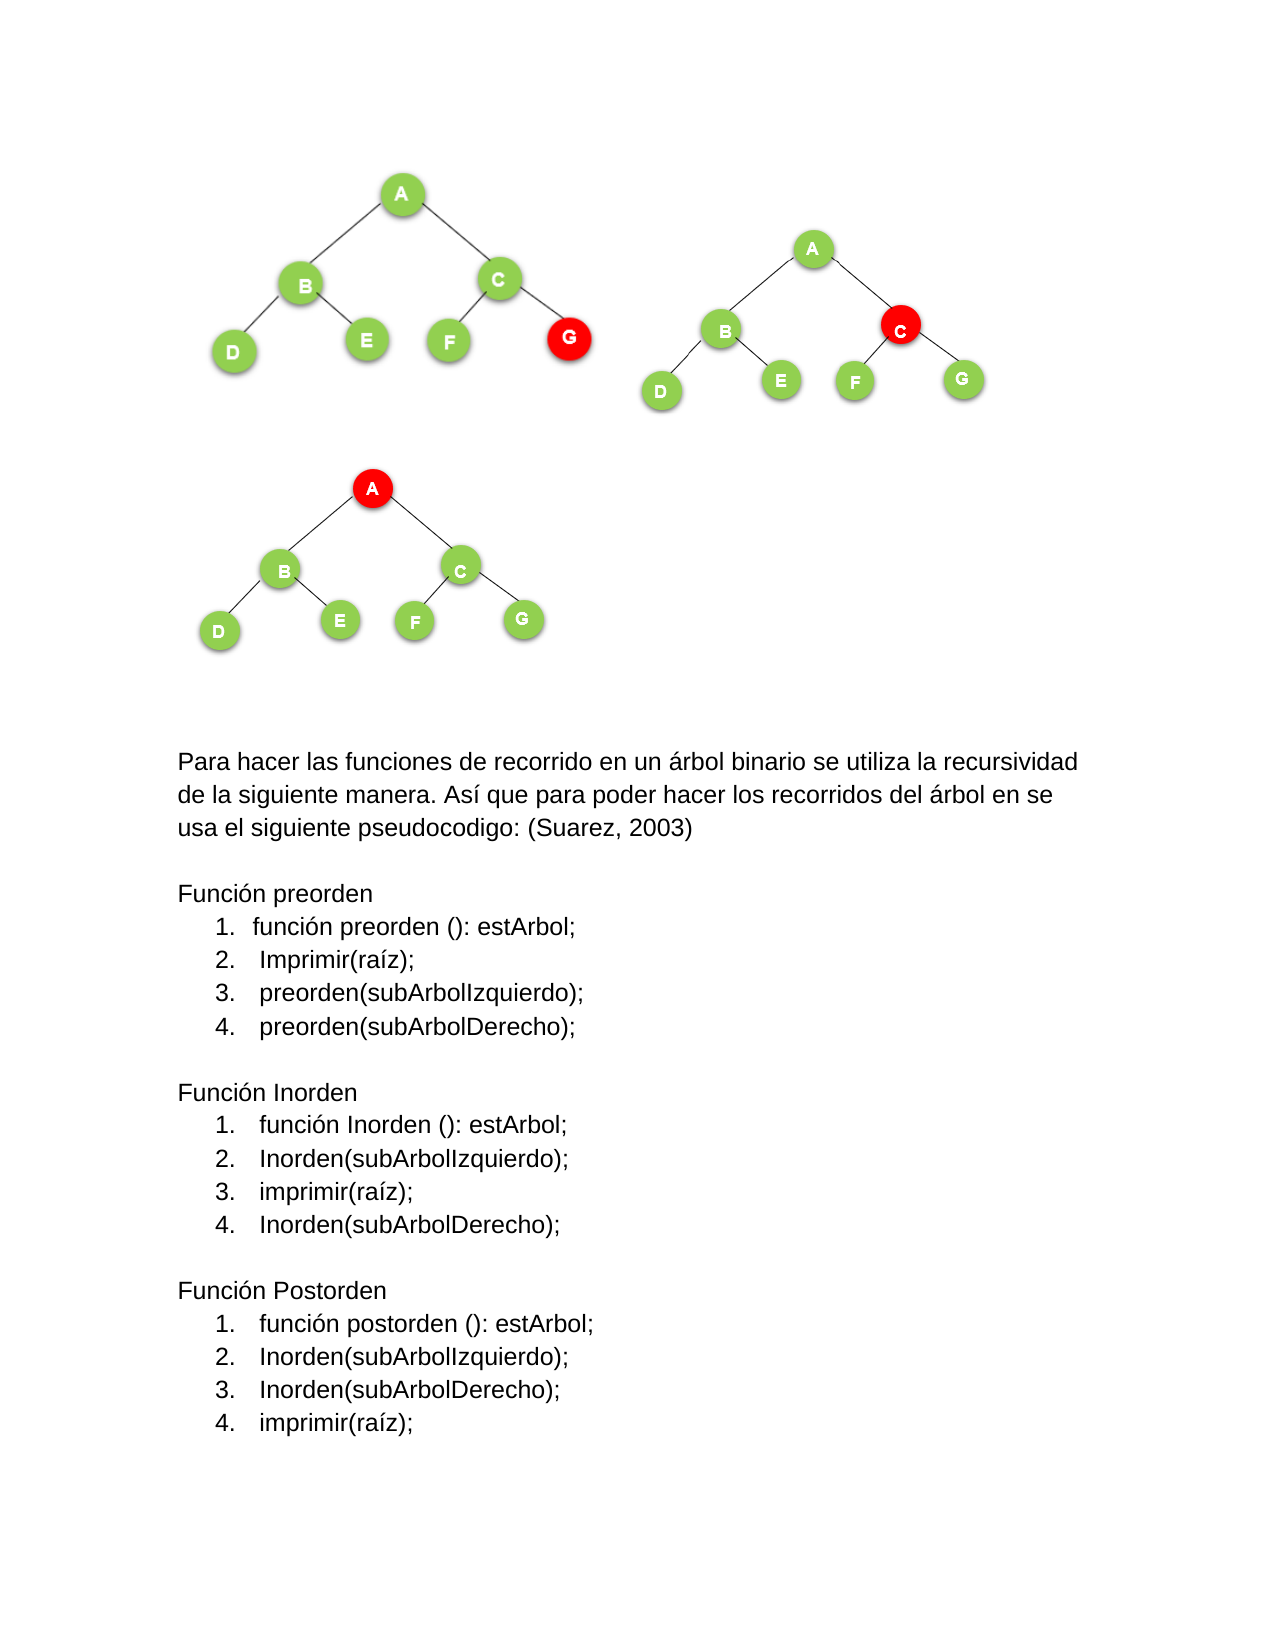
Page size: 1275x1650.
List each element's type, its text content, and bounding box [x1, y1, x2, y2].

list Inorden(subArbolDerecho); [215, 1209, 1098, 1238]
text Función Inorden [177, 1077, 1098, 1106]
list función preorden (): estArbol; [215, 912, 1098, 941]
list Inorden(subArbolIzquierdo); [215, 1143, 1098, 1172]
list imprimir(raíz); [215, 1408, 1098, 1436]
text Función preorden [177, 879, 1098, 908]
text Función Postorden [177, 1276, 1098, 1304]
list función postorden (): estArbol; [215, 1309, 1098, 1337]
list Imprimir(raíz); [215, 945, 1098, 974]
list función Inorden (): estArbol; [215, 1111, 1098, 1139]
list Inorden(subArbolDerecho); [215, 1375, 1098, 1403]
list preorden(subArbolDerecho); [215, 1011, 1098, 1040]
list preorden(subArbolIzquierdo); [215, 978, 1098, 1007]
text Para hacer las funciones de recorrido en un árbol binario se utiliza la recursividad de la siguiente manera. Así que para poder hacer los recorridos del árbol en se usa el siguiente pseudocodigo: [177, 747, 1098, 842]
list Inorden(subArbolIzquierdo); [215, 1342, 1098, 1370]
picture [177, 147, 617, 442]
list imprimir(raíz); [215, 1177, 1098, 1205]
picture [623, 206, 1003, 442]
picture [177, 445, 567, 677]
